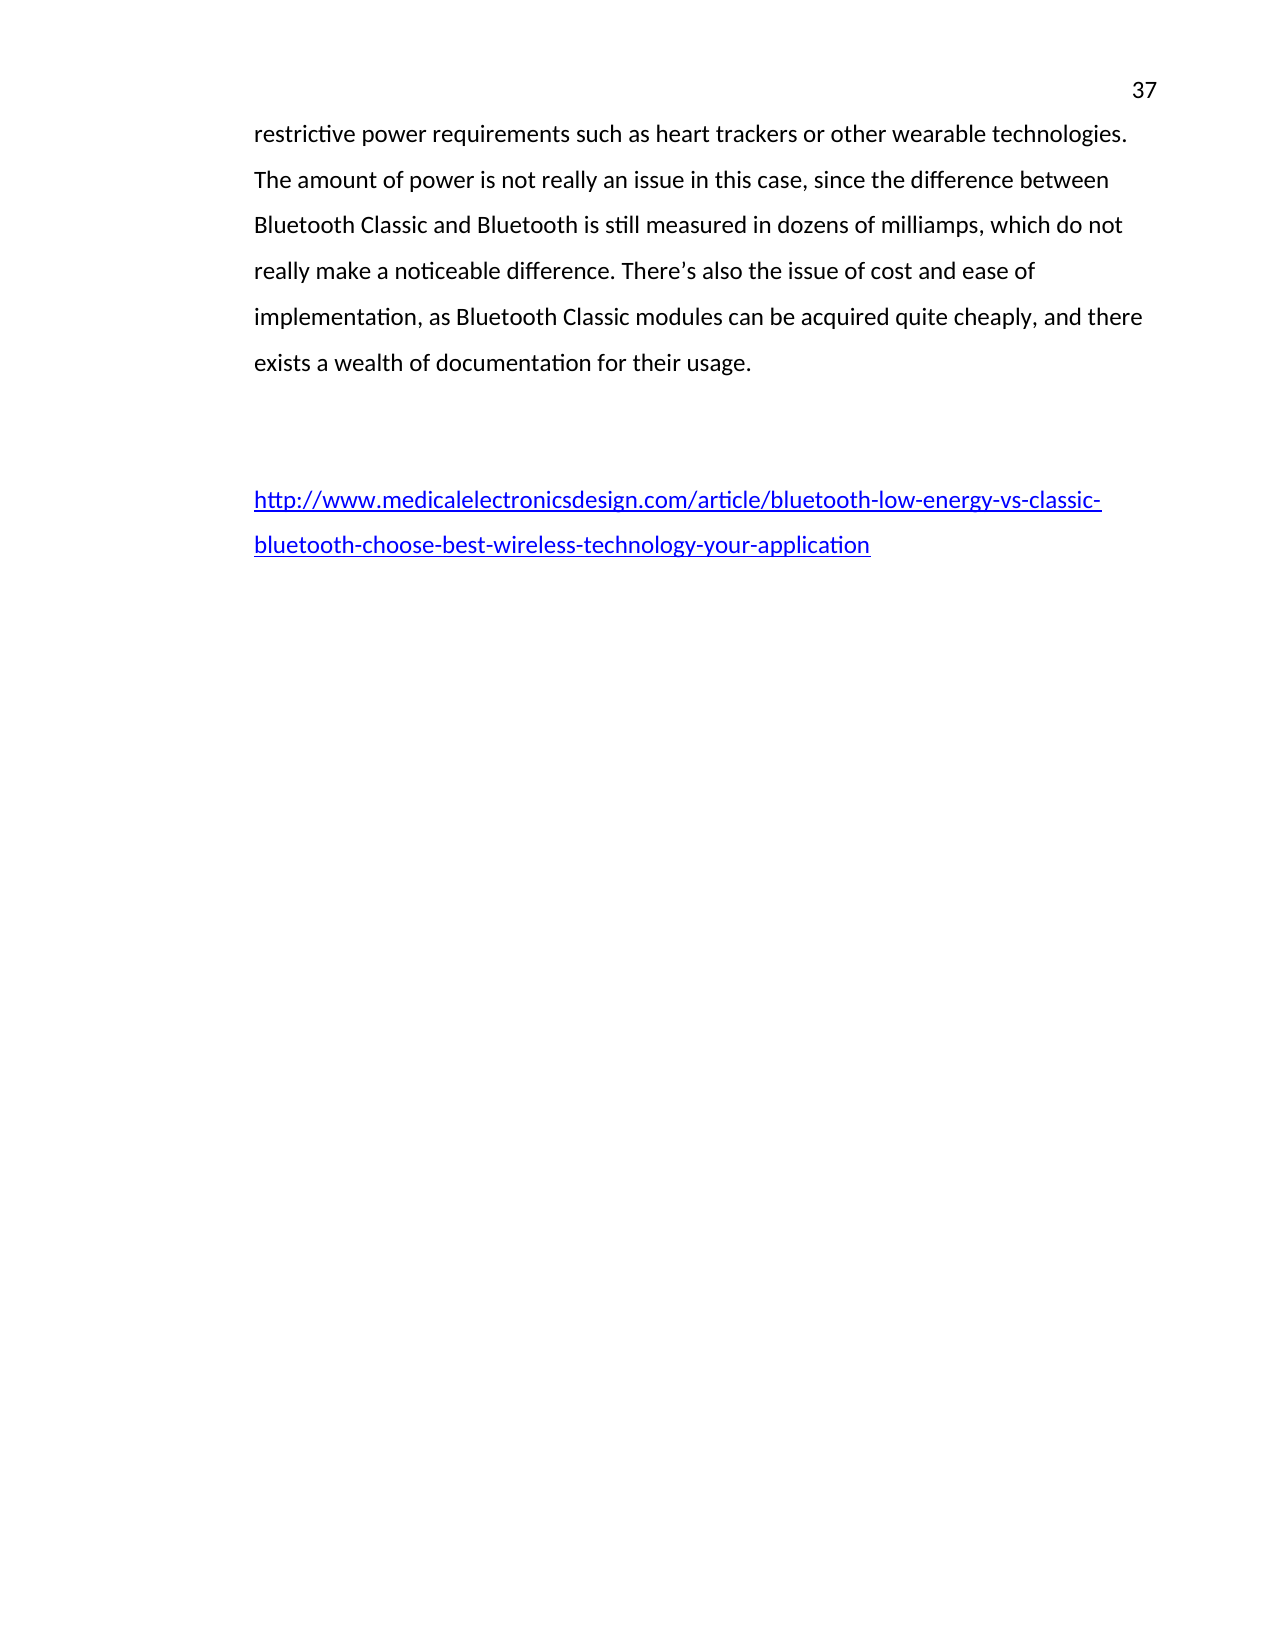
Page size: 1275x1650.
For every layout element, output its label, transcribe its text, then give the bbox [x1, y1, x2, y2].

text http://www.medicalelectronicsdesign.com/article/bluetooth-low-energy-vs-classic-bluetooth-choose-best-wireless-technology-your-application [254, 392, 1157, 560]
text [254, 118, 1157, 377]
